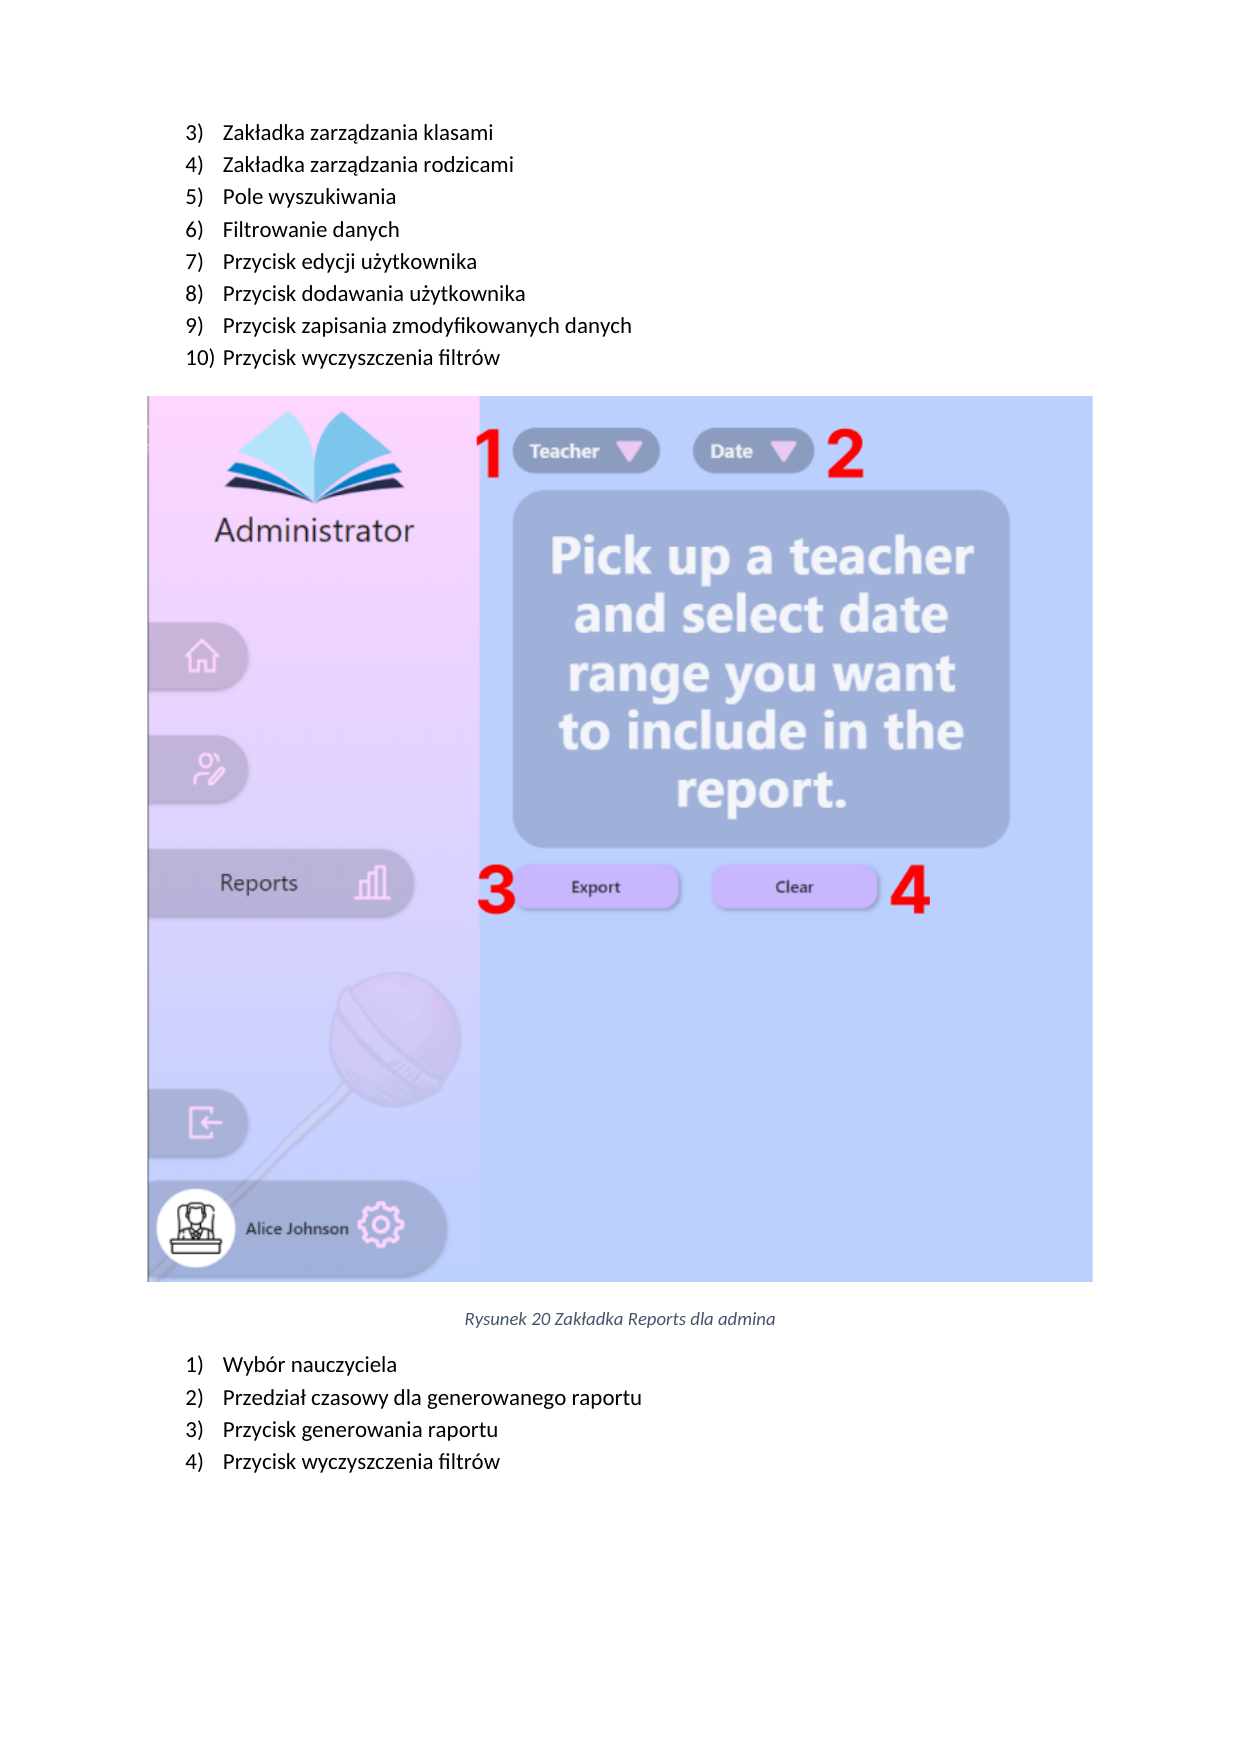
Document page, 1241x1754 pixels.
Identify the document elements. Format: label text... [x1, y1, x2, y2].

list Przycisk wyczyszczenia filtrów [185, 343, 1093, 371]
list Przycisk wyczyszczenia filtrów [185, 1447, 1093, 1475]
list Przedział czasowy dla generowanego raportu [185, 1383, 1093, 1411]
list Wybór nauczyciela [185, 1351, 1093, 1379]
list Przycisk generowania raportu [185, 1415, 1093, 1443]
list Przycisk zapisania zmodyfikowanych danych [185, 311, 1093, 339]
text Rysunek 20 Zakładka Reports dla admina [148, 1307, 1093, 1330]
list Przycisk edycji użytkownika [185, 247, 1093, 275]
list Pole wyszukiwania [185, 182, 1093, 211]
list Zakładka zarządzania rodzicami [185, 150, 1093, 178]
list Przycisk dodawania użytkownika [185, 279, 1093, 307]
list Filtrowanie danych [185, 215, 1093, 243]
picture [147, 396, 1093, 1282]
list Zakładka zarządzania klasami [185, 118, 1093, 146]
